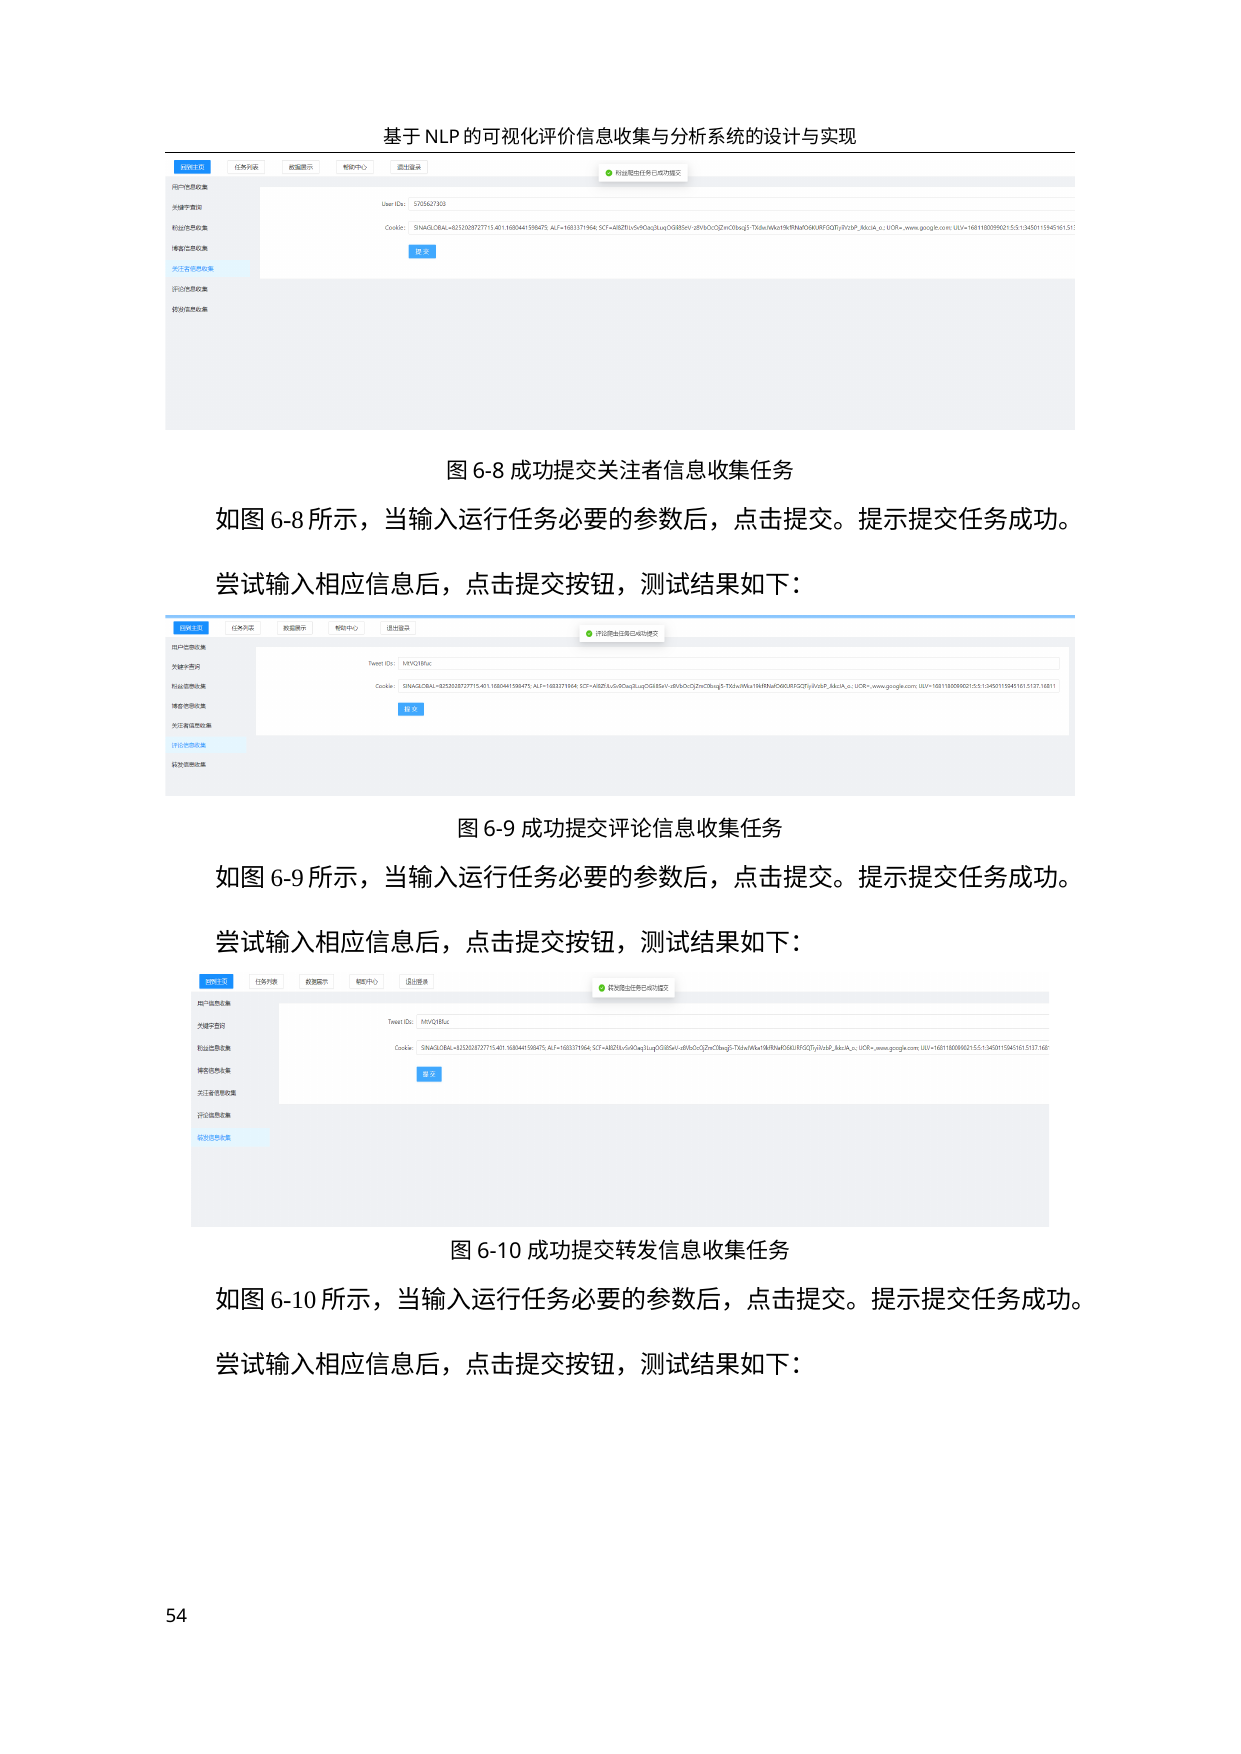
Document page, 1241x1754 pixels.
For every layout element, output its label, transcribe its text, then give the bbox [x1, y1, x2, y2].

text 如图6-10所示，当输入运行任务必要的参数后，点击提交。提示提交任务成功。 [165, 1265, 1075, 1330]
text 图6-10 成功提交转发信息收集任务 [165, 1233, 1075, 1265]
text 图6-9 成功提交评论信息收集任务 [165, 810, 1075, 843]
text 如图6-8所示，当输入运行任务必要的参数后，点击提交。提示提交任务成功。 [165, 485, 1075, 550]
picture [165, 160, 1075, 430]
text 图6-8 成功提交关注者信息收集任务 [165, 453, 1075, 485]
text 如图6-9所示，当输入运行任务必要的参数后，点击提交。提示提交任务成功。 [165, 843, 1075, 908]
text 尝试输入相应信息后，点击提交按钮，测试结果如下： [165, 550, 1075, 615]
picture [191, 972, 1050, 1227]
text 尝试输入相应信息后，点击提交按钮，测试结果如下： [165, 1330, 1075, 1395]
text 尝试输入相应信息后，点击提交按钮，测试结果如下： [165, 908, 1075, 973]
picture [165, 615, 1075, 796]
